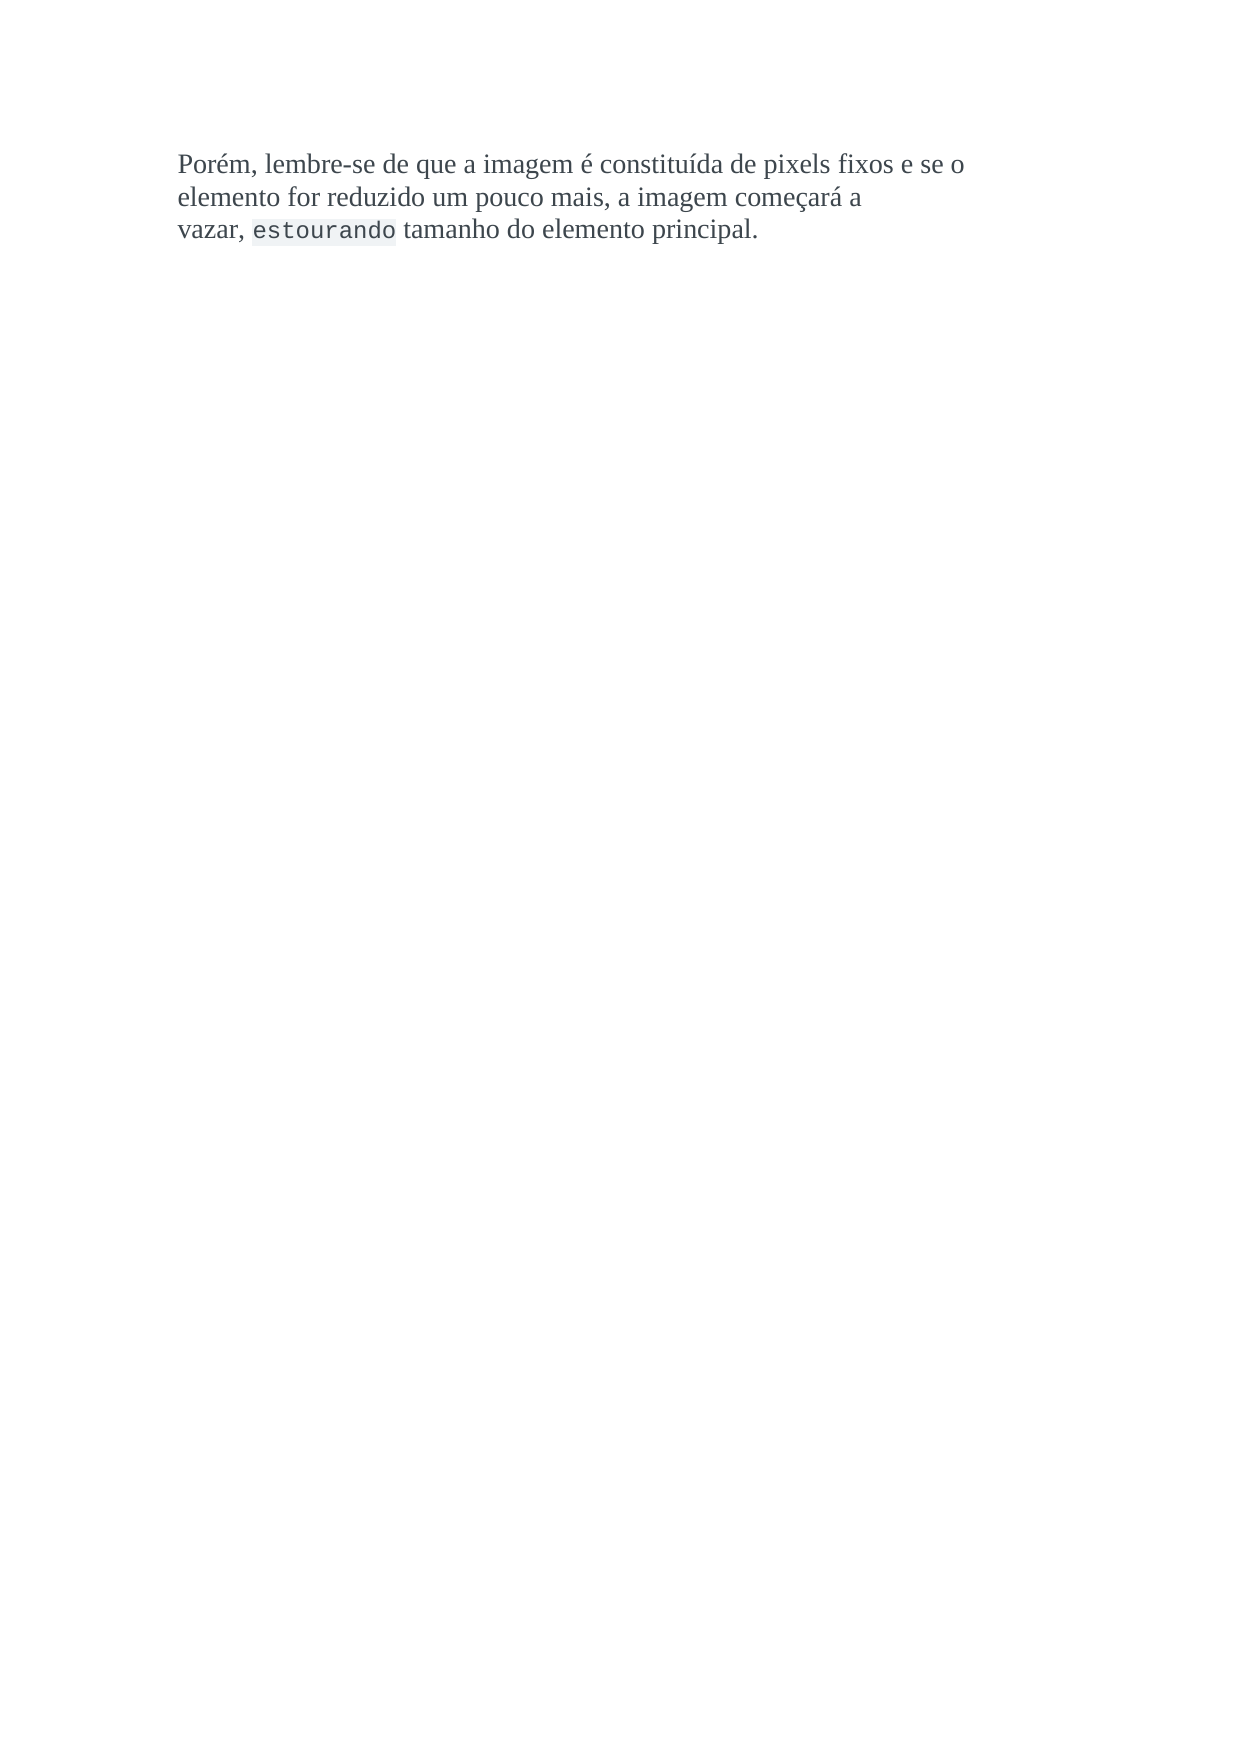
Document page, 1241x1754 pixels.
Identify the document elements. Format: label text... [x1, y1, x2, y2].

text Porém, lembre-se de que a imagem é constituída de pixels fixos e se o elemento for reduzido um pouco mais, a imagem começará a vazar, estourando tamanho do elemento principal. [177, 148, 1063, 246]
